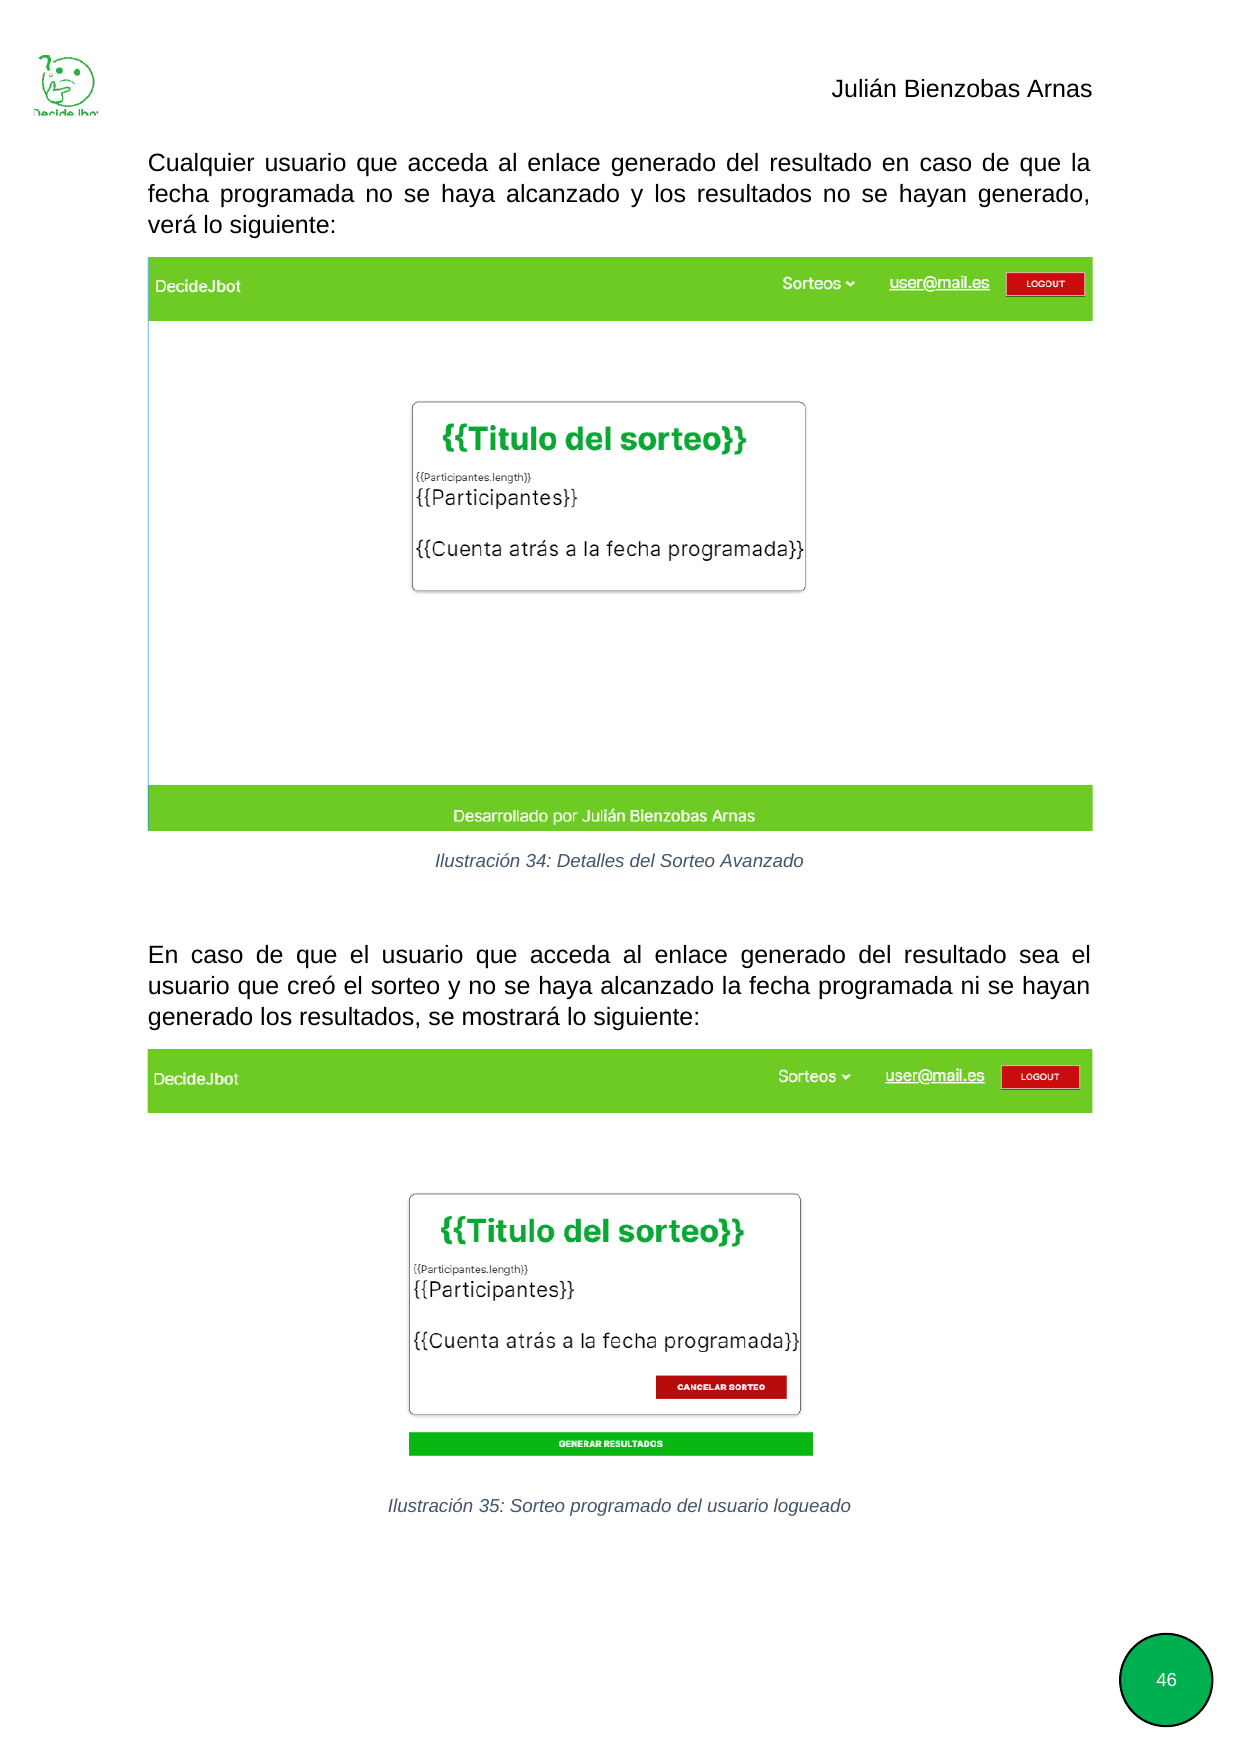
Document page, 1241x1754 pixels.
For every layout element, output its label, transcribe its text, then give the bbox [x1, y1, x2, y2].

picture [147, 1049, 1093, 1476]
picture [32, 55, 99, 114]
picture [147, 257, 1093, 831]
text Cualquier usuario que acceda al enlace generado del resultado en caso de que la fecha programada no se haya alcanzado y los resultados no se hayan generado, verá lo siguiente: [148, 148, 1092, 238]
text Ilustración 35: Sorteo programado del usuario logueado [148, 1494, 1092, 1516]
text En caso de que el usuario que acceda al enlace generado del resultado sea el usuario que creó el sorteo y no se haya alcanzado la fecha programada ni se hayan generado los resultados, se mostrará lo siguiente: [148, 940, 1092, 1031]
text Ilustración 34: Detalles del Sorteo Avanzado [148, 849, 1092, 871]
